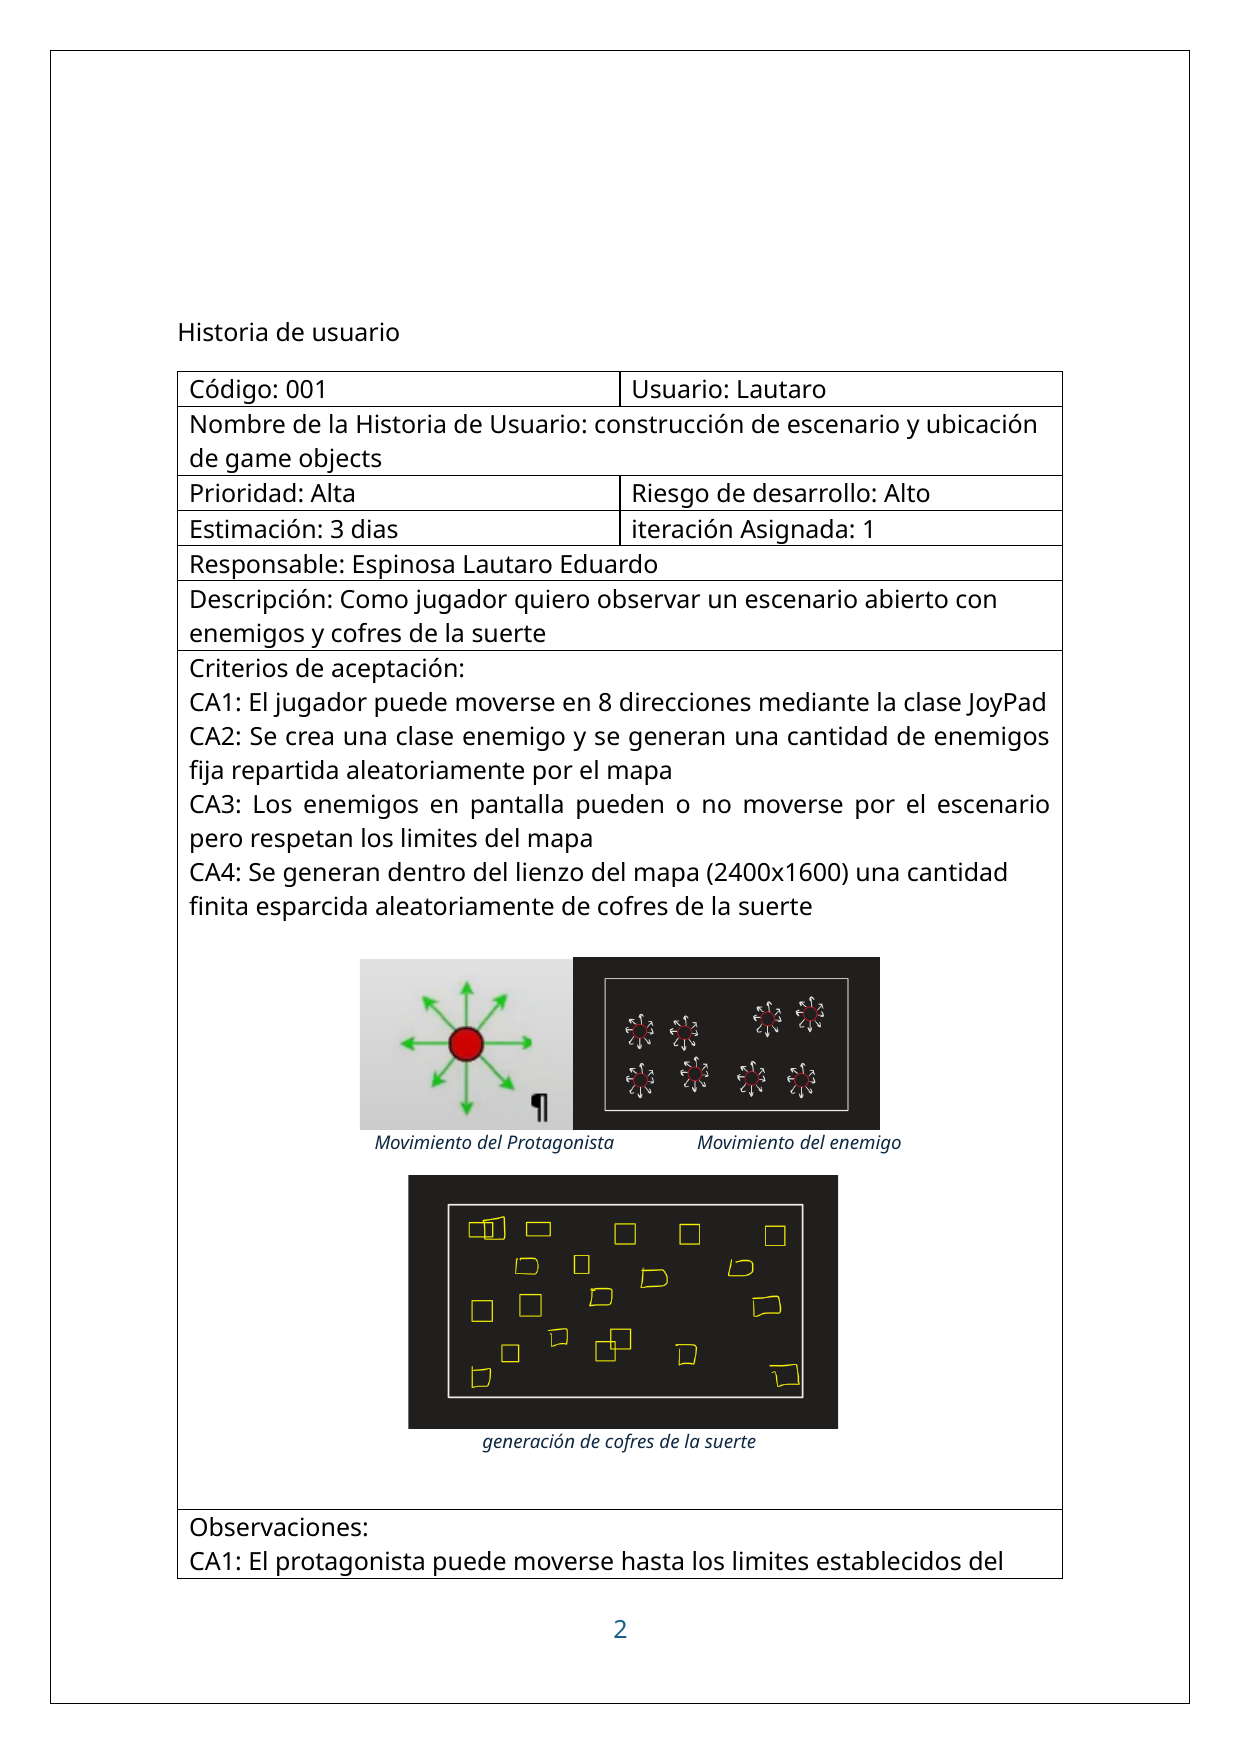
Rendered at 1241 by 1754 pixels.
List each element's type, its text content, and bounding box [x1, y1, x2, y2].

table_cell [178, 1510, 1062, 1578]
table_cell Criterios de aceptación: CA1: El jugador puede moverse en 8 direcciones mediante la clase JoyPad CA2: Se crea una clase enemigo y se generan una cantidad de enemigos fija repartida aleatoriamente por el mapa CA3: Los enemigos en pantalla pueden o no moverse por el escenario pero respetan los limites del mapa CA4: Se generan dentro del lienzo del mapa (2400x1600) una cantidad finita esparcida aleatoriamente de cofres de la suerte Movimiento del Protagonista Movimiento del enemigo generación de cofres de la suerte [178, 651, 1062, 1509]
table_header Usuario: Lautaro [621, 372, 1062, 406]
picture [408, 1175, 839, 1429]
table_cell Prioridad: Alta [178, 476, 619, 510]
text Historia de usuario [177, 315, 1063, 349]
table_header Código: 001 [178, 372, 619, 406]
table_cell Estimación: 3 dias [178, 511, 619, 545]
table_cell Riesgo de desarrollo: Alto [621, 476, 1062, 510]
table_cell iteración Asignada: 1 [621, 511, 1062, 545]
table_cell Nombre de la Historia de Usuario: construcción de escenario y ubicación de game objects [178, 407, 1062, 475]
picture [359, 957, 880, 1130]
table_cell Responsable: Espinosa Lautaro Eduardo [178, 546, 1062, 580]
table_cell Descripción: Como jugador quiero observar un escenario abierto con enemigos y cofres de la suerte [178, 581, 1062, 649]
